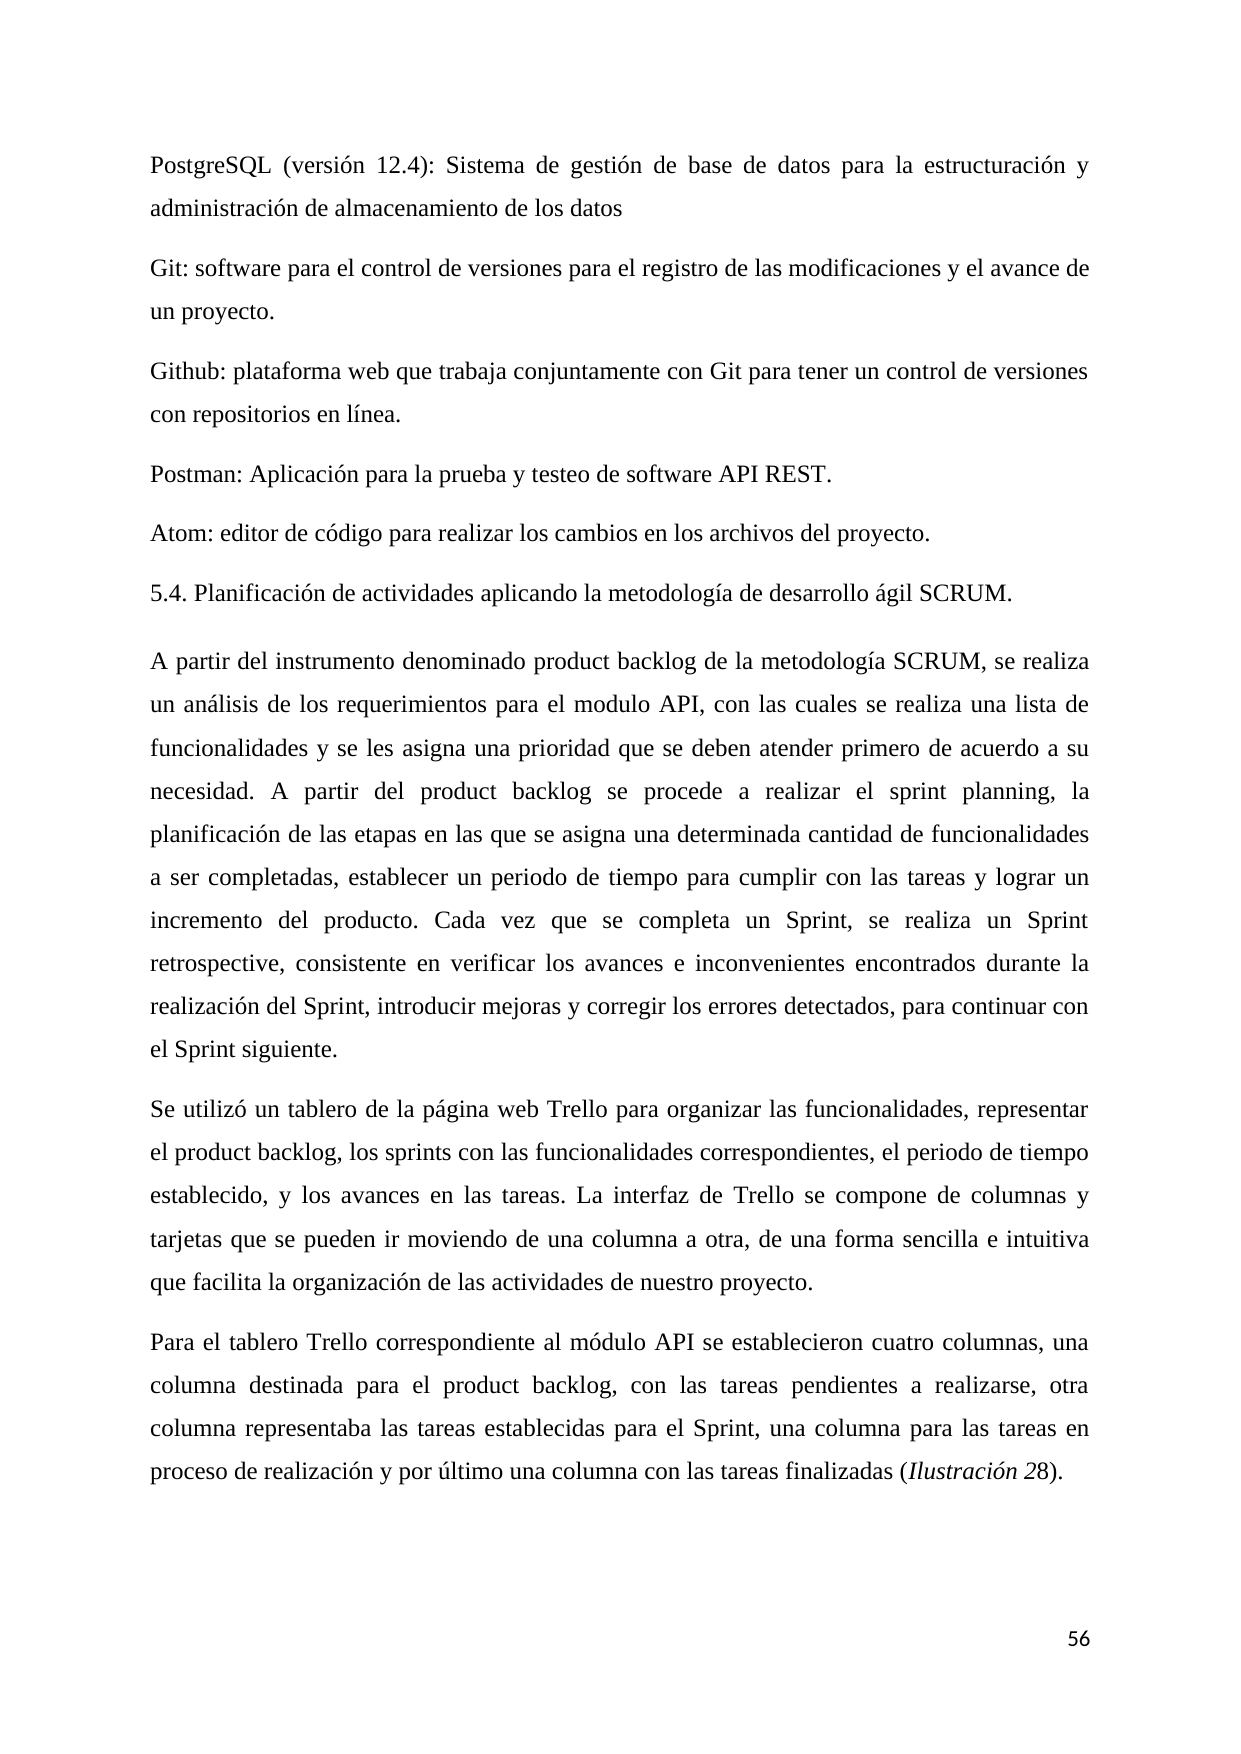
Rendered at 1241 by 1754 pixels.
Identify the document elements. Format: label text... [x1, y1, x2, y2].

text Atom: editor de código para realizar los cambios en los archivos del proyecto. [150, 518, 1090, 547]
text Se utilizó un tablero de la página web Trello para organizar las funcionalidades, representar el product backlog, los sprints con las funcionalidades correspondientes, el periodo de tiempo establecido, y los avances en las tareas. La interfaz de Trello se compone de columnas y tarjetas que se pueden ir moviendo de una columna a otra, de una forma sencilla e intuitiva que facilita la organización de las actividades de nuestro proyecto. [150, 1094, 1090, 1296]
text A partir del instrumento denominado product backlog de la metodología SCRUM, se realiza un análisis de los requerimientos para el modulo API, con las cuales se realiza una lista de funcionalidades y se les asigna una prioridad que se deben atender primero de acuerdo a su necesidad. A partir del product backlog se procede a realizar el sprint planning, la planificación de las etapas en las que se asigna una determinada cantidad de funcionalidades a ser completadas, establecer un periodo de tiempo para cumplir con las tareas y lograr un incremento del producto. Cada vez que se completa un Sprint, se realiza un Sprint retrospective, consistente en verificar los avances e inconvenientes encontrados durante la realización del Sprint, introducir mejoras y corregir los errores detectados, para continuar con el Sprint siguiente. [150, 646, 1090, 1063]
text Github: plataforma web que trabaja conjuntamente con Git para tener un control de versiones con repositorios en línea. [150, 356, 1090, 428]
subtitle 5.4. Planificación de actividades aplicando la metodología de desarrollo ágil SCRUM. [150, 578, 1090, 607]
text Postman: Aplicación para la prueba y testeo de software API REST. [150, 459, 1090, 487]
text Git: software para el control de versiones para el registro de las modificaciones y el avance de un proyecto. [150, 253, 1090, 325]
text PostgreSQL (versión 12.4): Sistema de gestión de base de datos para la estructuración y administración de almacenamiento de los datos [150, 150, 1090, 222]
text Para el tablero Trello correspondiente al módulo API se establecieron cuatro columnas, una columna destinada para el product backlog, con las tareas pendientes a realizarse, otra columna representaba las tareas establecidas para el Sprint, una columna para las tareas en proceso de realización y por último una columna con las tareas finalizadas (Ilustración 28). [150, 1327, 1090, 1485]
